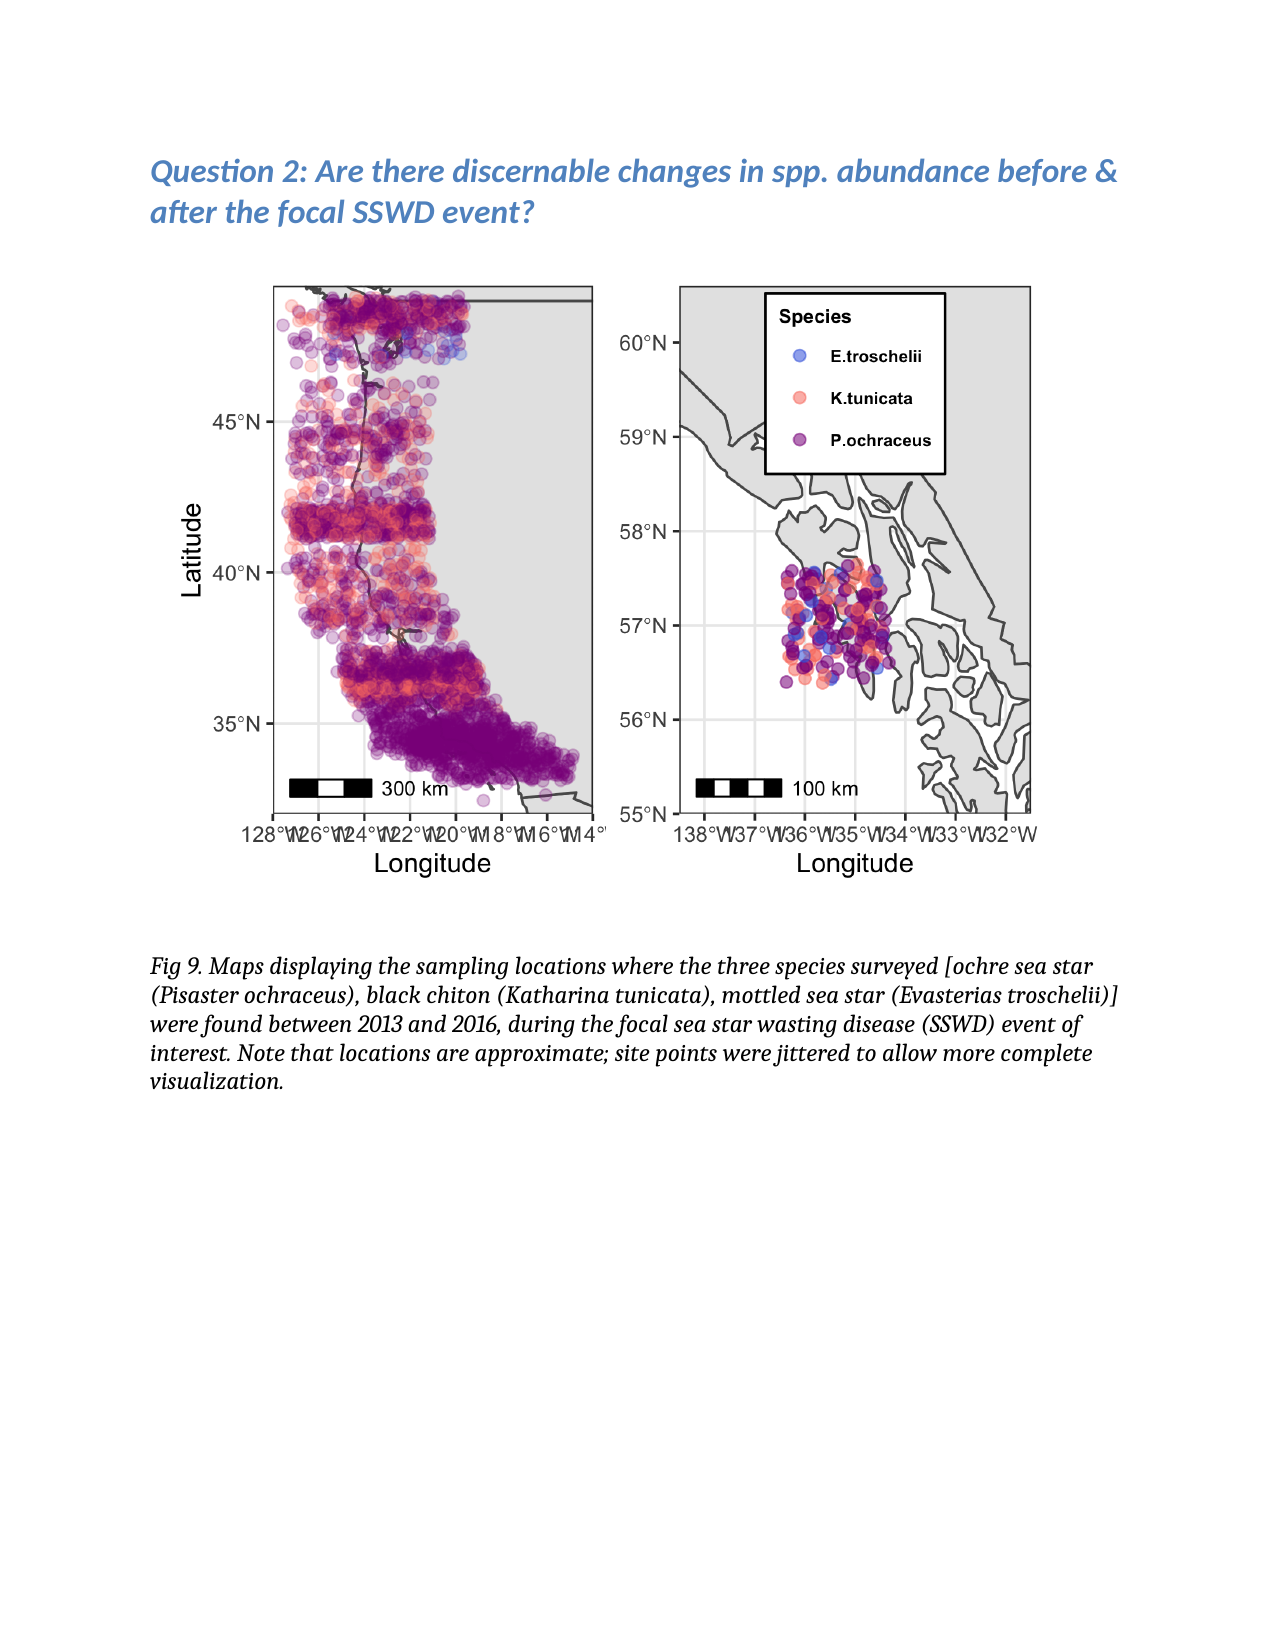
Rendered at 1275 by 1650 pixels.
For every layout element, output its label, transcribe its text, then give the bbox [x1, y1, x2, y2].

subtitle Question 2: Are there discernable changes in spp. abundance before & after the focal SSWD event? [150, 150, 1125, 231]
picture [168, 231, 1044, 932]
text Fig 9. Maps displaying the sampling locations where the three species surveyed [ochre sea star (Pisaster ochraceus), black chiton (Katharina tunicata), mottled sea star (Evasterias troschelii)] were found between 2013 and 2016, during the focal sea star wasting disease (SSWD) event of interest. Note that locations are approximate; site points were jittered to allow more complete visualization. [150, 952, 1125, 1096]
